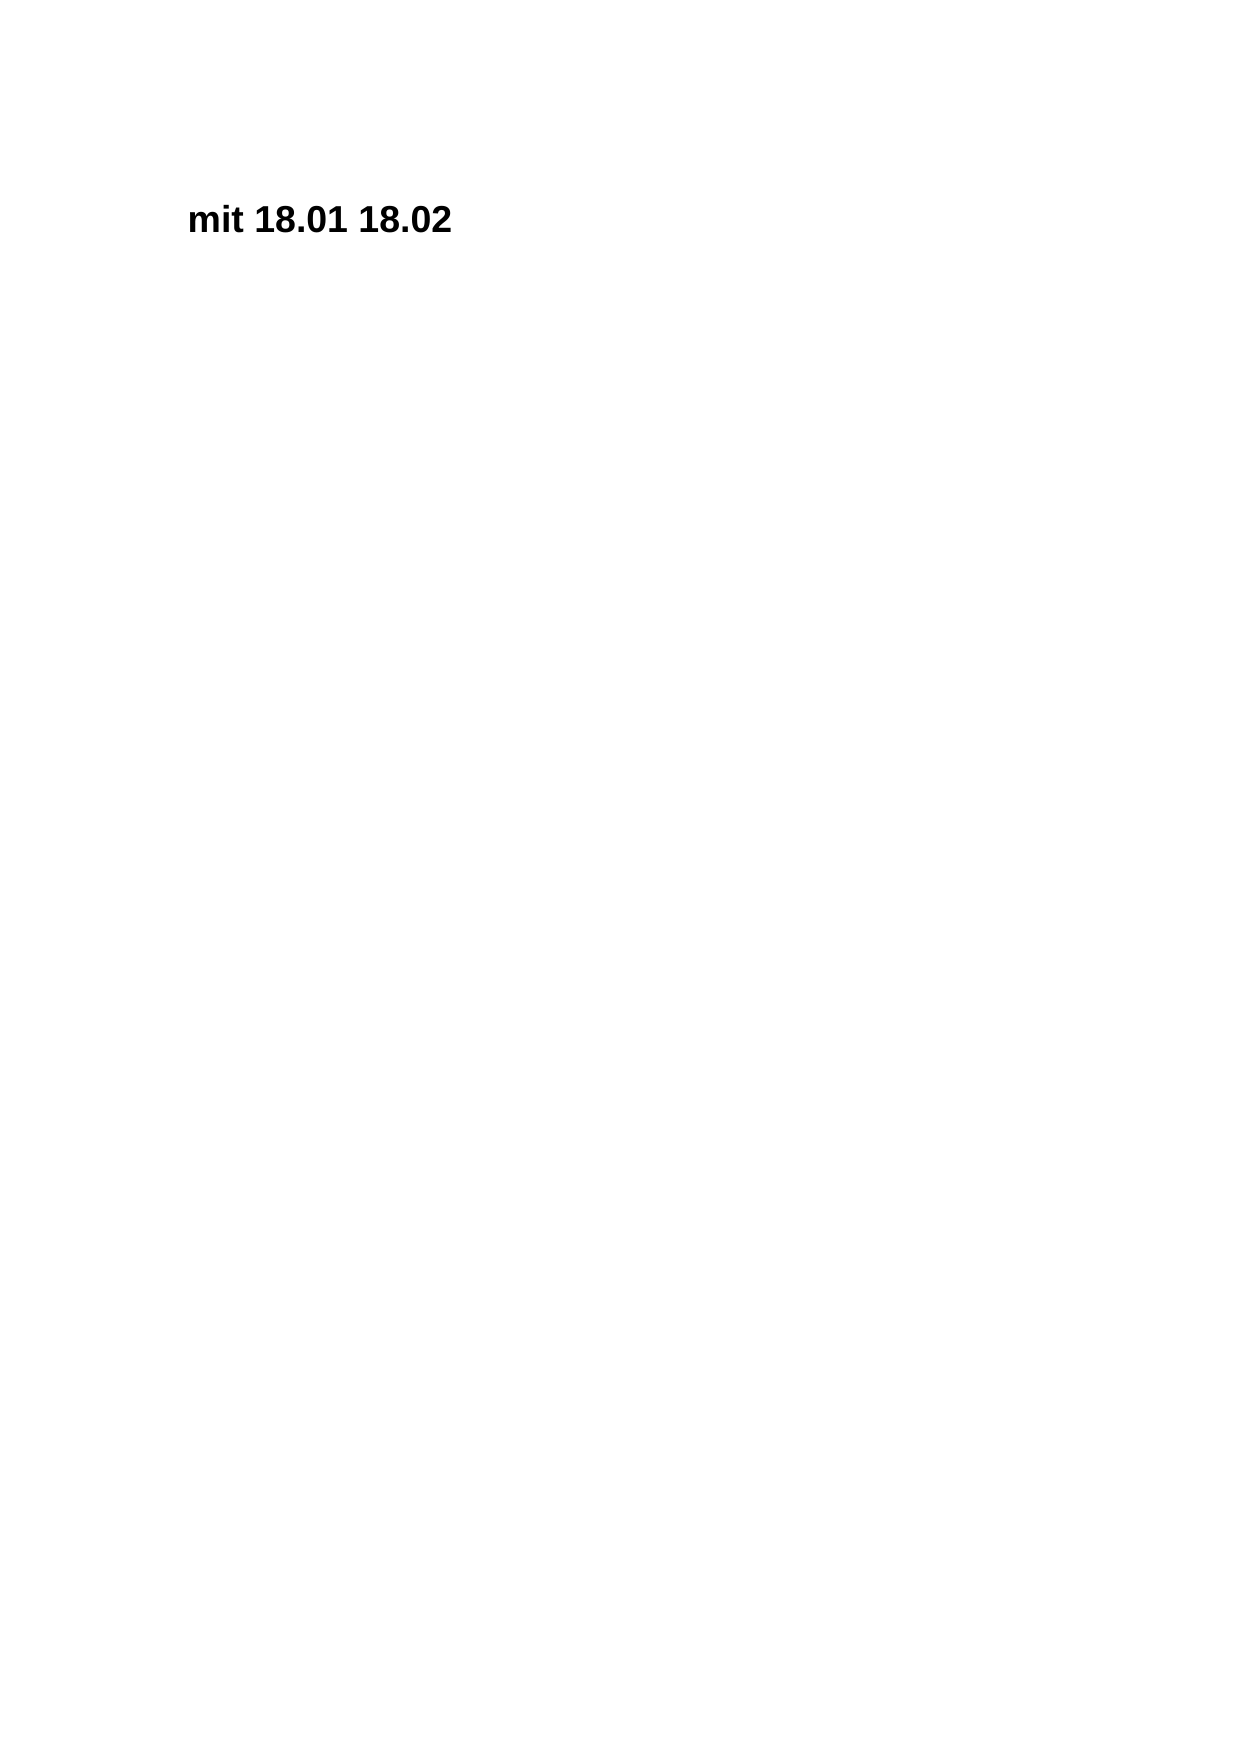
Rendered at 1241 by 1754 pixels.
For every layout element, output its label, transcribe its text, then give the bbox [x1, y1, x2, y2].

subtitle mit 18.01 18.02 [187, 178, 1053, 259]
